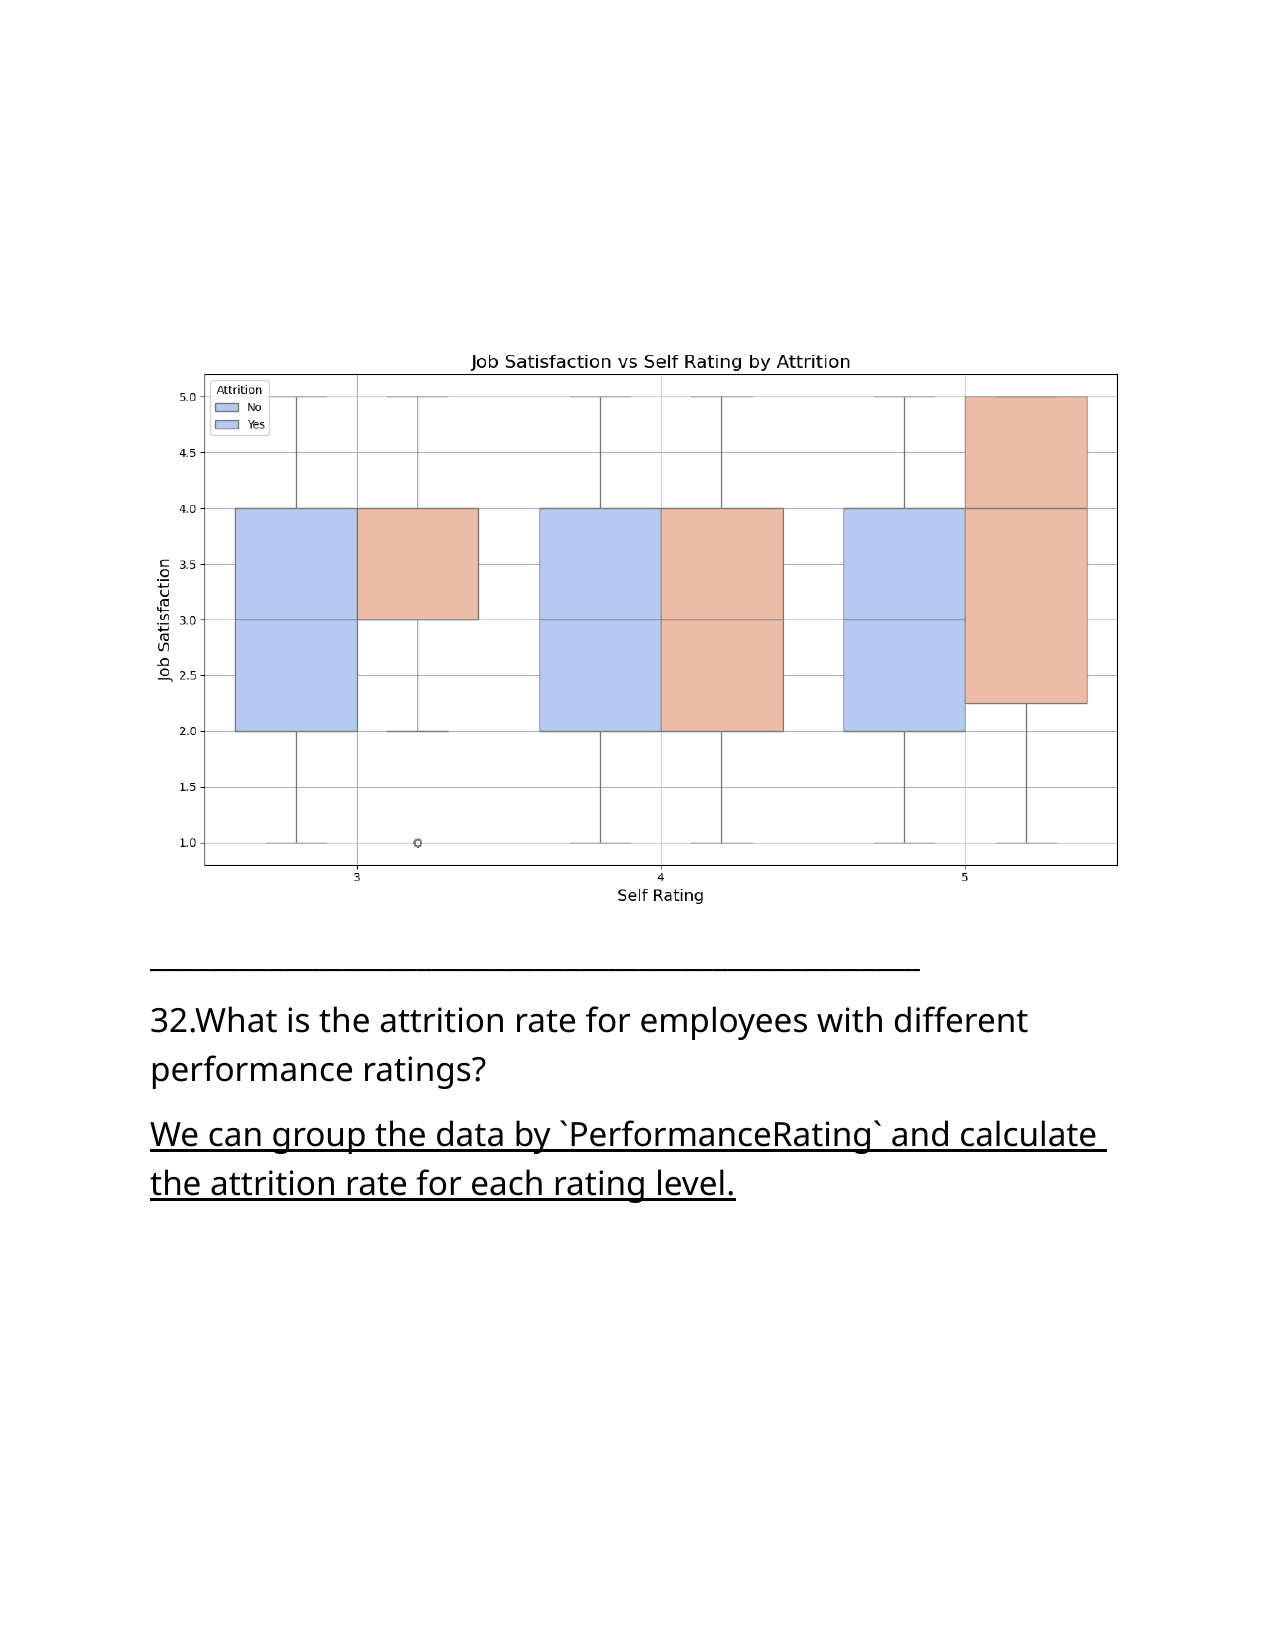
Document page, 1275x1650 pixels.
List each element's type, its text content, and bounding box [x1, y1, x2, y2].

text We can group the data by `PerformanceRating` and calculate the attrition rate for each rating level. [150, 1111, 1125, 1206]
picture [150, 346, 1124, 912]
text 32.What is the attrition rate for employees with different performance ratings? [150, 997, 1125, 1091]
text ____________________________________________________ [150, 931, 1125, 976]
